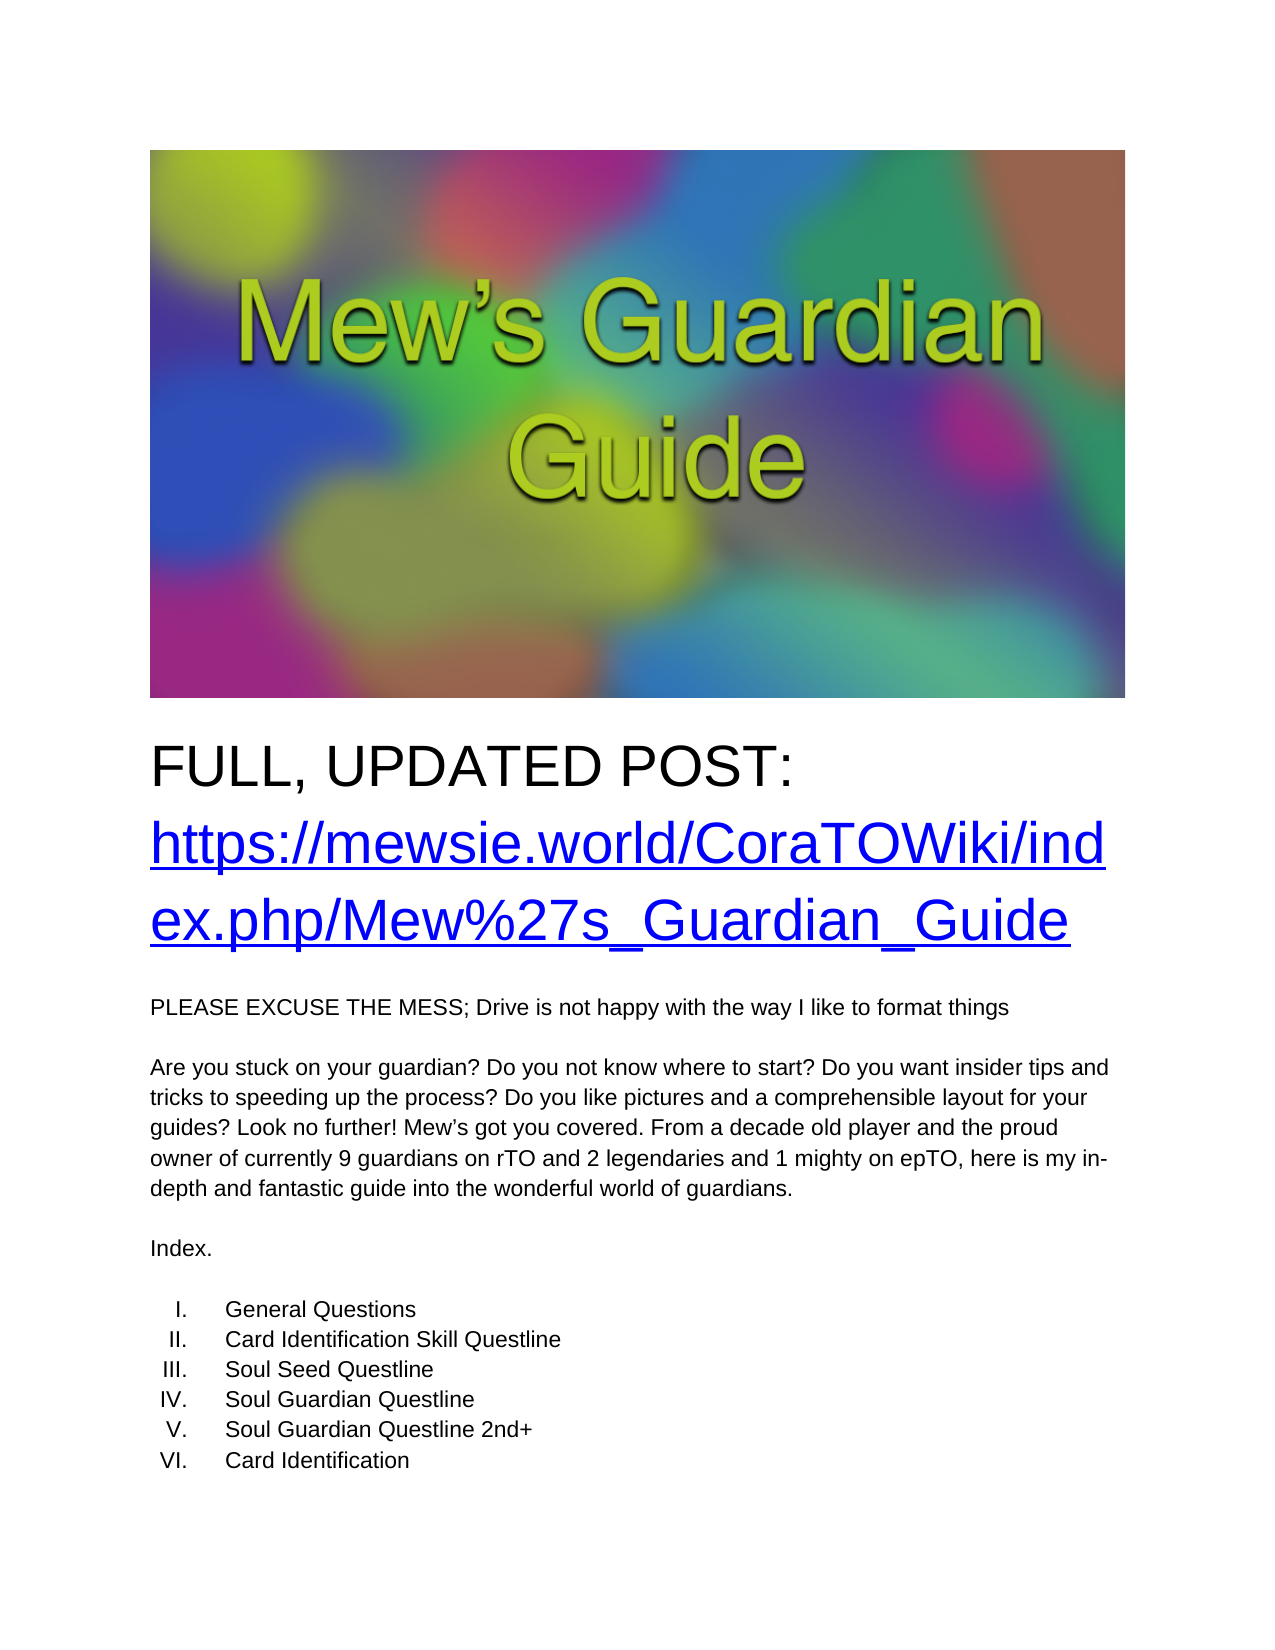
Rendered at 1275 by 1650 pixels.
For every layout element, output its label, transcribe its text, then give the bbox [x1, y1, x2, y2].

picture [150, 150, 1125, 698]
text Are you stuck on your guardian? Do you not know where to start? Do you want insider tips and tricks to speeding up the process? Do you like pictures and a comprehensible layout for your guides? Look no further! Mew’s got you covered. From a decade old player and the proud owner of currently 9 guardians on rTO and 2 legendaries and 1 mighty on epTO, here is my in-depth and fantastic guide into the wonderful world of guardians. [150, 1054, 1125, 1201]
list Soul Seed Questline [187, 1356, 1125, 1382]
list Card Identification Skill Questline [187, 1326, 1125, 1352]
list Soul Guardian Questline 2nd+ [187, 1416, 1125, 1443]
text Index. [150, 1235, 1125, 1261]
text FULL, UPDATED POST: https://mewsie.world/CoraTOWiki/index.php/Mew%27s_Guardian_Guide [150, 732, 1125, 953]
list General Questions [187, 1296, 1125, 1322]
list Card Identification [187, 1447, 1125, 1473]
text PLEASE EXCUSE THE MESS; Drive is not happy with the way I like to format things [150, 993, 1125, 1020]
list Soul Guardian Questline [187, 1386, 1125, 1412]
